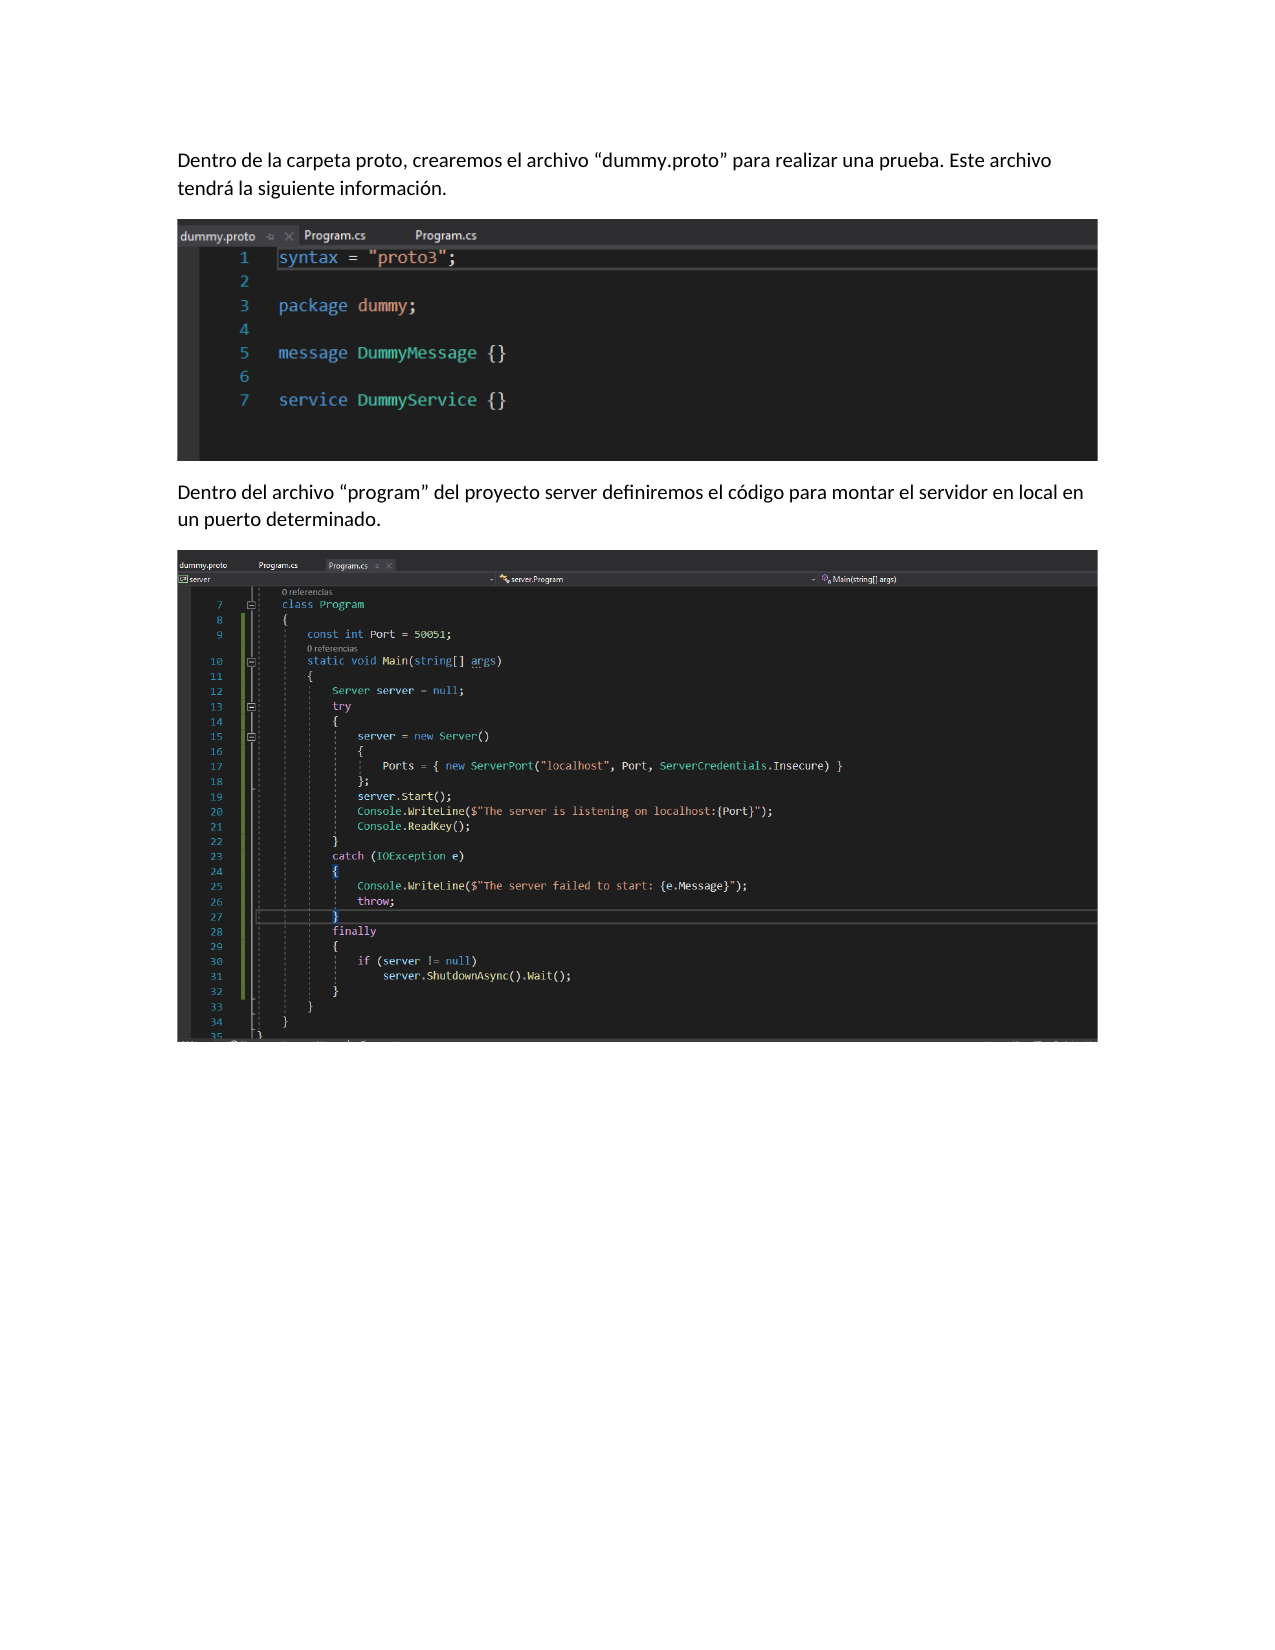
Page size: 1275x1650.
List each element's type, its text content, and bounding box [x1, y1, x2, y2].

text Dentro de la carpeta proto, crearemos el archivo “dummy.proto” para realizar una prueba. Este archivo tendrá la siguiente información. [177, 148, 1098, 200]
picture [177, 219, 1098, 461]
picture [177, 550, 1098, 1042]
text Dentro del archivo “program” del proyecto server definiremos el código para montar el servidor en local en un puerto determinado. [177, 479, 1098, 532]
